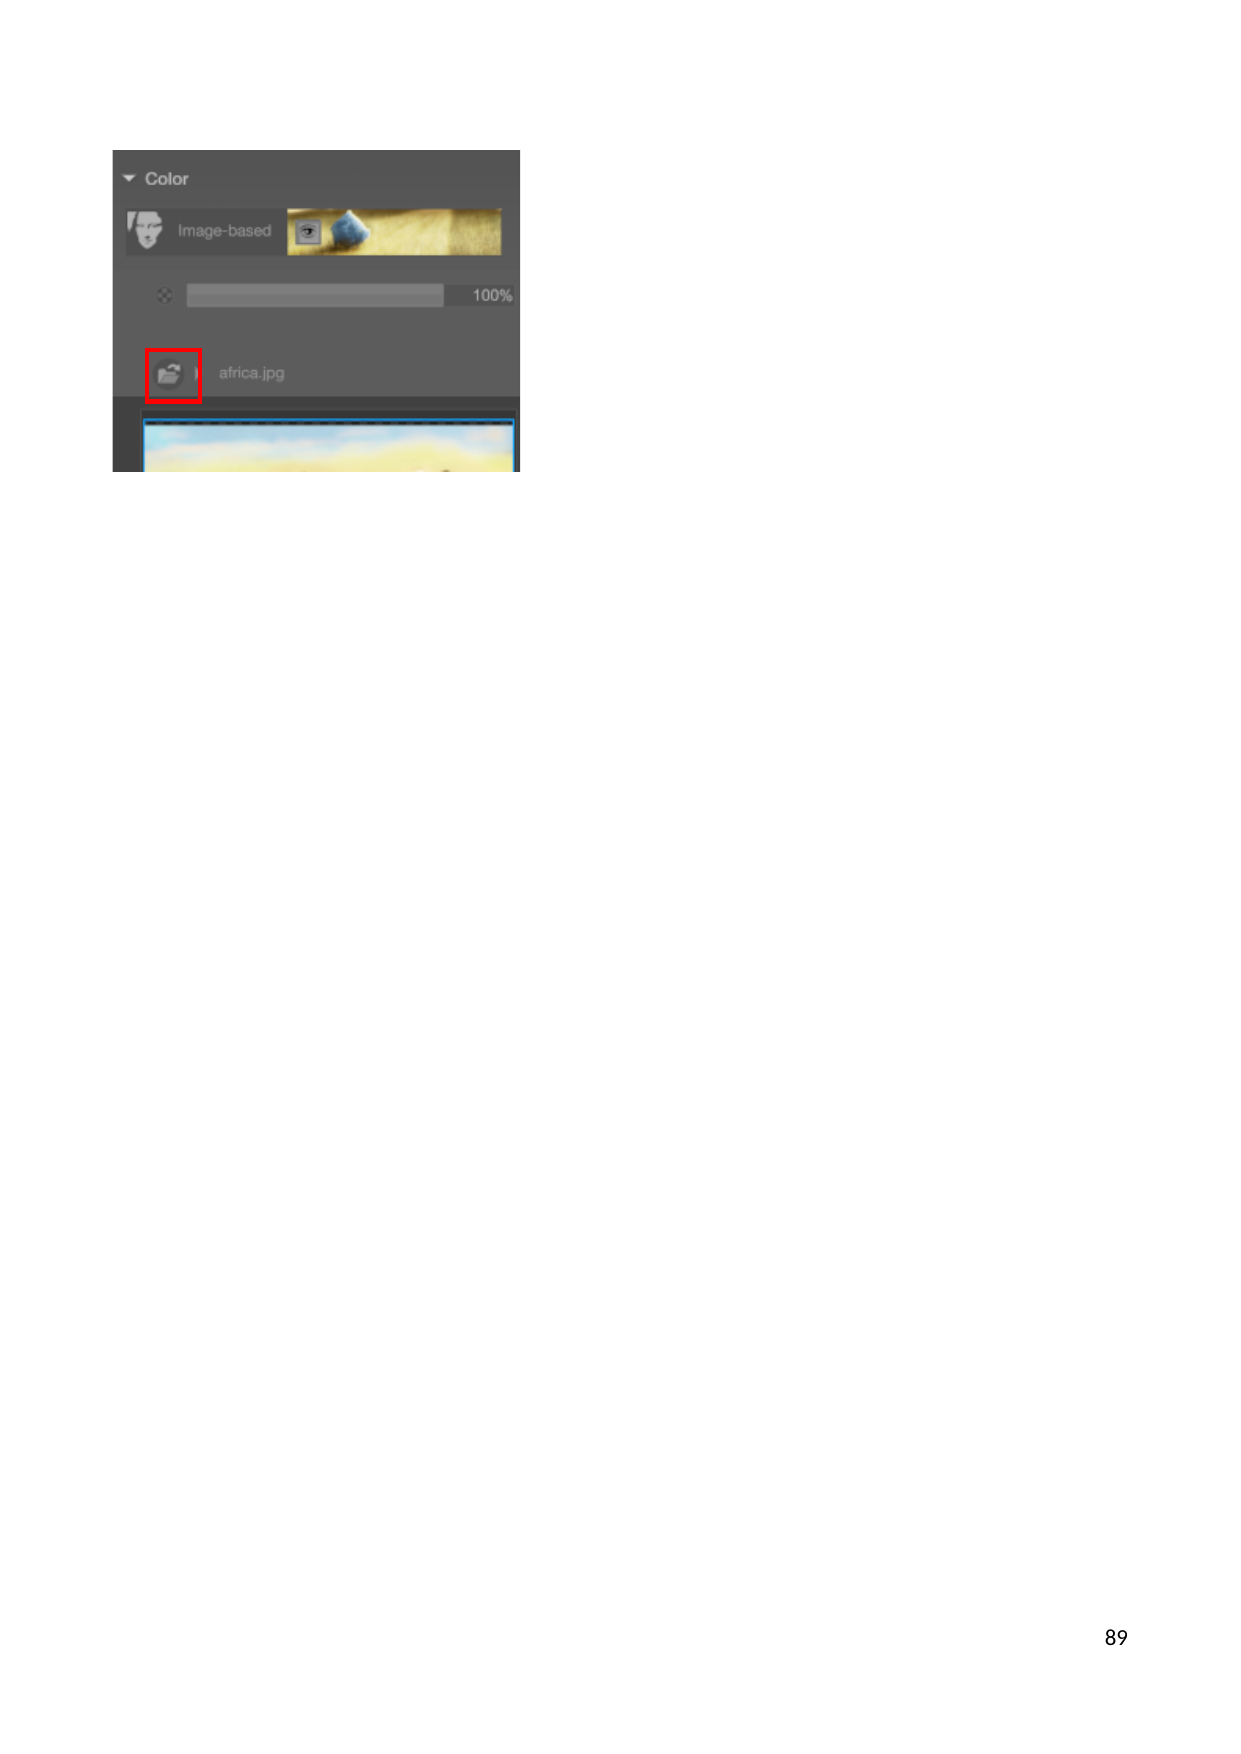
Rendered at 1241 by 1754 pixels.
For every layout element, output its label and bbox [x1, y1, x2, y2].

picture [112, 150, 521, 472]
